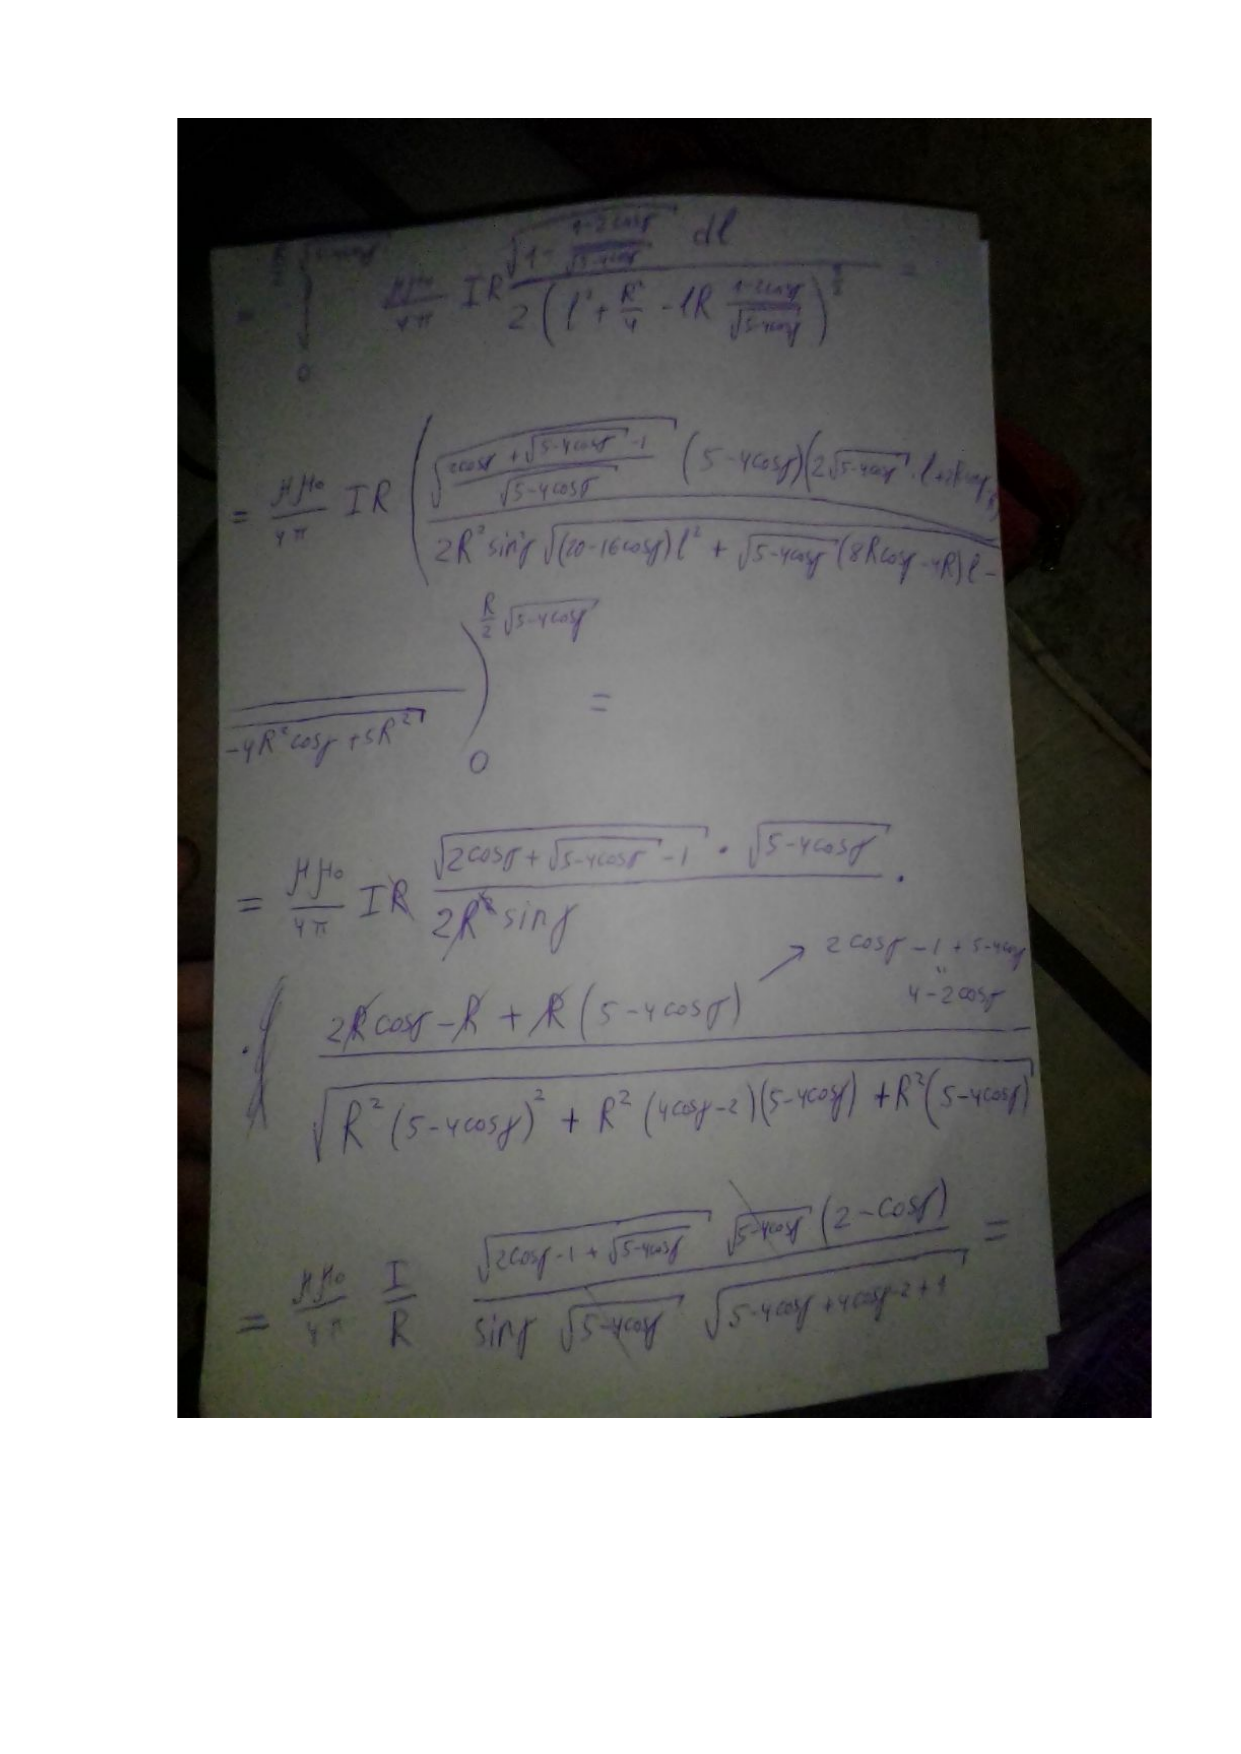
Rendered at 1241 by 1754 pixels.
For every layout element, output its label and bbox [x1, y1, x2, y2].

picture [177, 118, 1152, 1418]
